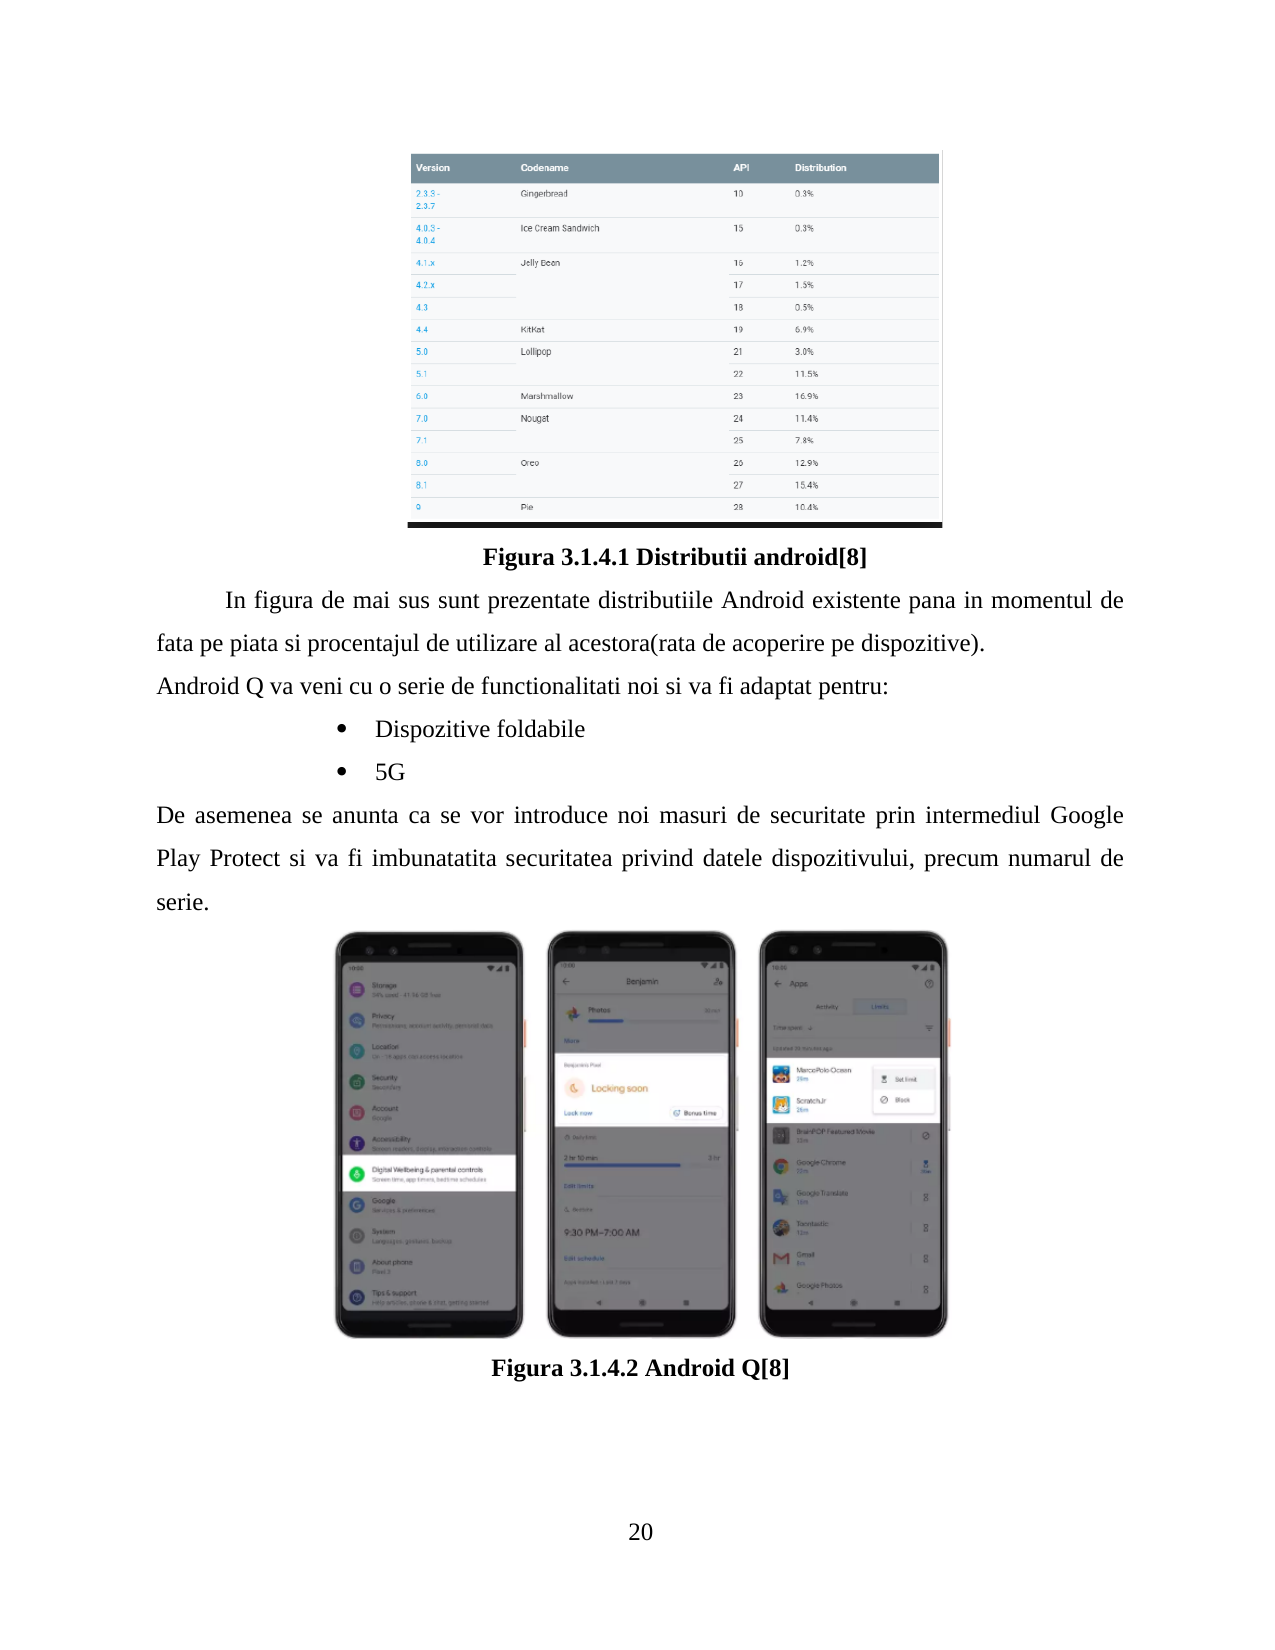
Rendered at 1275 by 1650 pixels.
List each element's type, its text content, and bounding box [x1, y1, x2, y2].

text Figura 3.1.4.2 Android Q[8] [156, 1353, 1125, 1381]
text De asemenea se anunta ca se vor introduce noi masuri de securitate prin intermediul Google Play Protect si va fi imbunatatita securitatea privind datele dispozitivului, precum numarul de serie. [156, 800, 1125, 915]
text In figura de mai sus sunt prezentate distributiile Android existente pana in momentul de fata pe piata si procentajul de utilizare al acestora(rata de acoperire pe dispozitive). [156, 585, 1125, 657]
list Dispozitive foldabile [337, 714, 1125, 743]
picture [407, 150, 943, 528]
picture [328, 929, 953, 1339]
list 5G [337, 757, 1125, 786]
text Figura 3.1.4.1 Distributii android[8] [156, 542, 1125, 570]
text Android Q va veni cu o serie de functionalitati noi si va fi adaptat pentru: [156, 671, 1125, 700]
